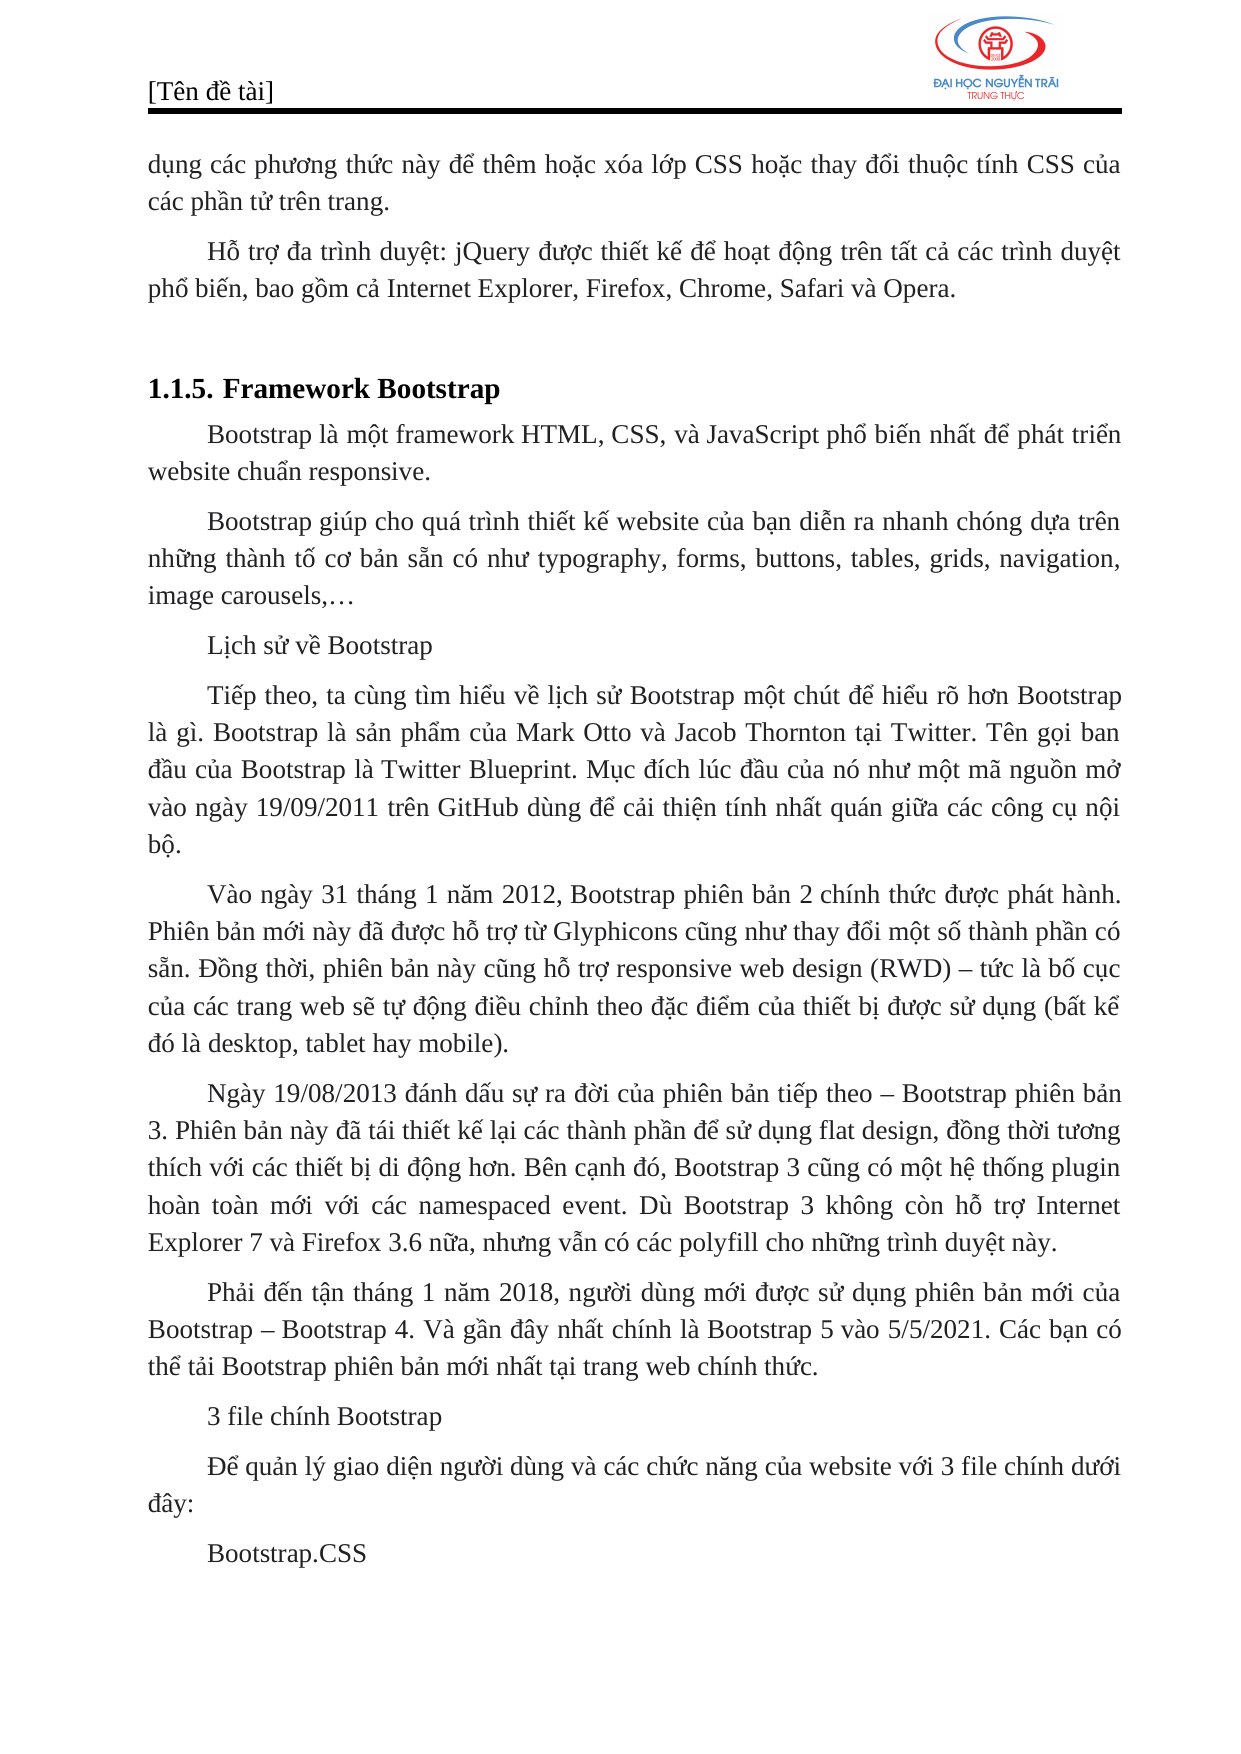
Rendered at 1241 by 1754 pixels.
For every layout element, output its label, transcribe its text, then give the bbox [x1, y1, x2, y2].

text Bootstrap.CSS [148, 1537, 1122, 1568]
picture [926, 11, 1065, 104]
text Bootstrap là một framework HTML, CSS, và JavaScript phổ biến nhất để phát triển website chuẩn responsive. [148, 418, 1122, 486]
text Tiếp theo, ta cùng tìm hiểu về lịch sử Bootstrap một chút để hiểu rõ hơn Bootstrap là gì. Bootstrap là sản phẩm của Mark Otto và Jacob Thornton tại Twitter. Tên gọi ban đầu của Bootstrap là Twitter Blueprint. Mục đích lúc đầu của nó như một mã nguồn mở vào ngày 19/09/2011 trên GitHub dùng để cải thiện tính nhất quán giữa các công cụ nội bộ. [148, 679, 1122, 859]
text Lịch sử về Bootstrap [148, 629, 1122, 660]
subtitle Framework Bootstrap [148, 372, 1122, 405]
text 3 file chính Bootstrap [148, 1400, 1122, 1431]
text Vào ngày 31 tháng 1 năm 2012, Bootstrap phiên bản 2 chính thức được phát hành. Phiên bản mới này đã được hỗ trợ từ Glyphicons cũng như thay đổi một số thành phần có sẵn. Đồng thời, phiên bản này cũng hỗ trợ responsive web design (RWD) – tức là bố cục của các trang web sẽ tự động điều chỉnh theo đặc điểm của thiết bị được sử dụng (bất kể đó là desktop, tablet hay mobile). [148, 878, 1122, 1058]
text Hỗ trợ đa trình duyệt: jQuery được thiết kế để hoạt động trên tất cả các trình duyệt phổ biến, bao gồm cả Internet Explorer, Firefox, Chrome, Safari và Opera. [148, 235, 1122, 303]
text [148, 148, 1122, 216]
text Ngày 19/08/2013 đánh dấu sự ra đời của phiên bản tiếp theo – Bootstrap phiên bản 3. Phiên bản này đã tái thiết kế lại các thành phần để sử dụng flat design, đồng thời tương thích với các thiết bị di động hơn. Bên cạnh đó, Bootstrap 3 cũng có một hệ thống plugin hoàn toàn mới với các namespaced event. Dù Bootstrap 3 không còn hỗ trợ Internet Explorer 7 và Firefox 3.6 nữa, nhưng vẫn có các polyfill cho những trình duyệt này. [148, 1077, 1122, 1257]
text Để quản lý giao diện người dùng và các chức năng của website với 3 file chính dưới đây: [148, 1450, 1122, 1518]
text Phải đến tận tháng 1 năm 2018, người dùng mới được sử dụng phiên bản mới của Bootstrap – Bootstrap 4. Và gần đây nhất chính là Bootstrap 5 vào 5/5/2021. Các bạn có thể tải Bootstrap phiên bản mới nhất tại trang web chính thức. [148, 1276, 1122, 1382]
text Bootstrap giúp cho quá trình thiết kế website của bạn diễn ra nhanh chóng dựa trên những thành tố cơ bản sẵn có như typography, forms, buttons, tables, grids, navigation, image carousels,… [148, 505, 1122, 611]
